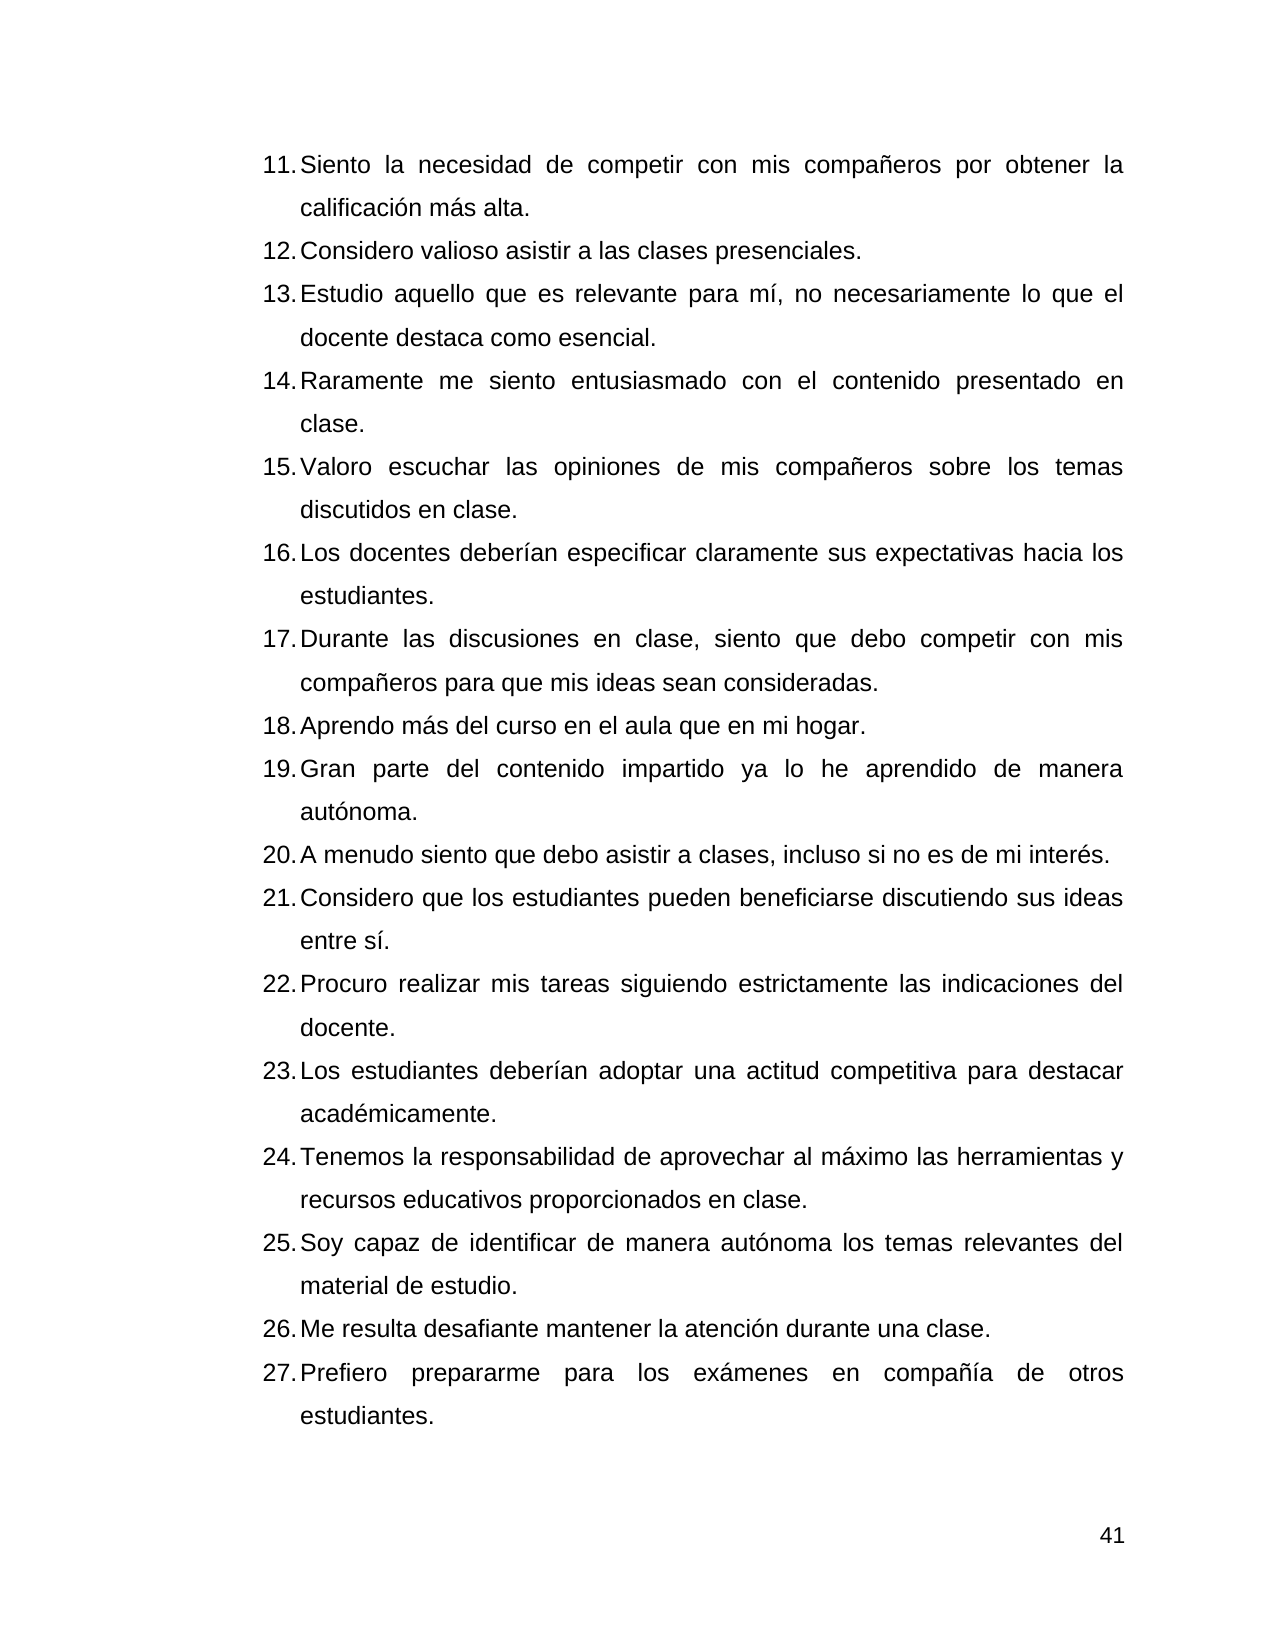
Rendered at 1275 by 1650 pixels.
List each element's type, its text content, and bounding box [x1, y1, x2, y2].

list Considero valioso asistir a las clases presenciales. [262, 236, 1125, 265]
list Durante las discusiones en clase, siento que debo competir con mis compañeros para que mis ideas sean consideradas. [262, 624, 1125, 696]
list Soy capaz de identificar de manera autónoma los temas relevantes del material de estudio. [262, 1228, 1125, 1300]
list Aprendo más del curso en el aula que en mi hogar. [262, 711, 1125, 739]
list Estudio aquello que es relevante para mí, no necesariamente lo que el docente destaca como esencial. [262, 279, 1125, 351]
list Valoro escuchar las opiniones de mis compañeros sobre los temas discutidos en clase. [262, 452, 1125, 524]
list Siento la necesidad de competir con mis compañeros por obtener la calificación más alta. [262, 150, 1125, 222]
list Los docentes deberían especificar claramente sus expectativas hacia los estudiantes. [262, 538, 1125, 610]
list Los estudiantes deberían adoptar una actitud competitiva para destacar académicamente. [262, 1056, 1125, 1127]
list Procuro realizar mis tareas siguiendo estrictamente las indicaciones del docente. [262, 969, 1125, 1041]
list Considero que los estudiantes pueden beneficiarse discutiendo sus ideas entre sí. [262, 883, 1125, 955]
list Prefiero prepararme para los exámenes en compañía de otros estudiantes. [262, 1357, 1125, 1429]
list A menudo siento que debo asistir a clases, incluso si no es de mi interés. [262, 840, 1125, 869]
list Tenemos la responsabilidad de aprovechar al máximo las herramientas y recursos educativos proporcionados en clase. [262, 1142, 1125, 1214]
list Raramente me siento entusiasmado con el contenido presentado en clase. [262, 366, 1125, 437]
list Gran parte del contenido impartido ya lo he aprendido de manera autónoma. [262, 754, 1125, 826]
list Me resulta desafiante mantener la atención durante una clase. [262, 1314, 1125, 1343]
